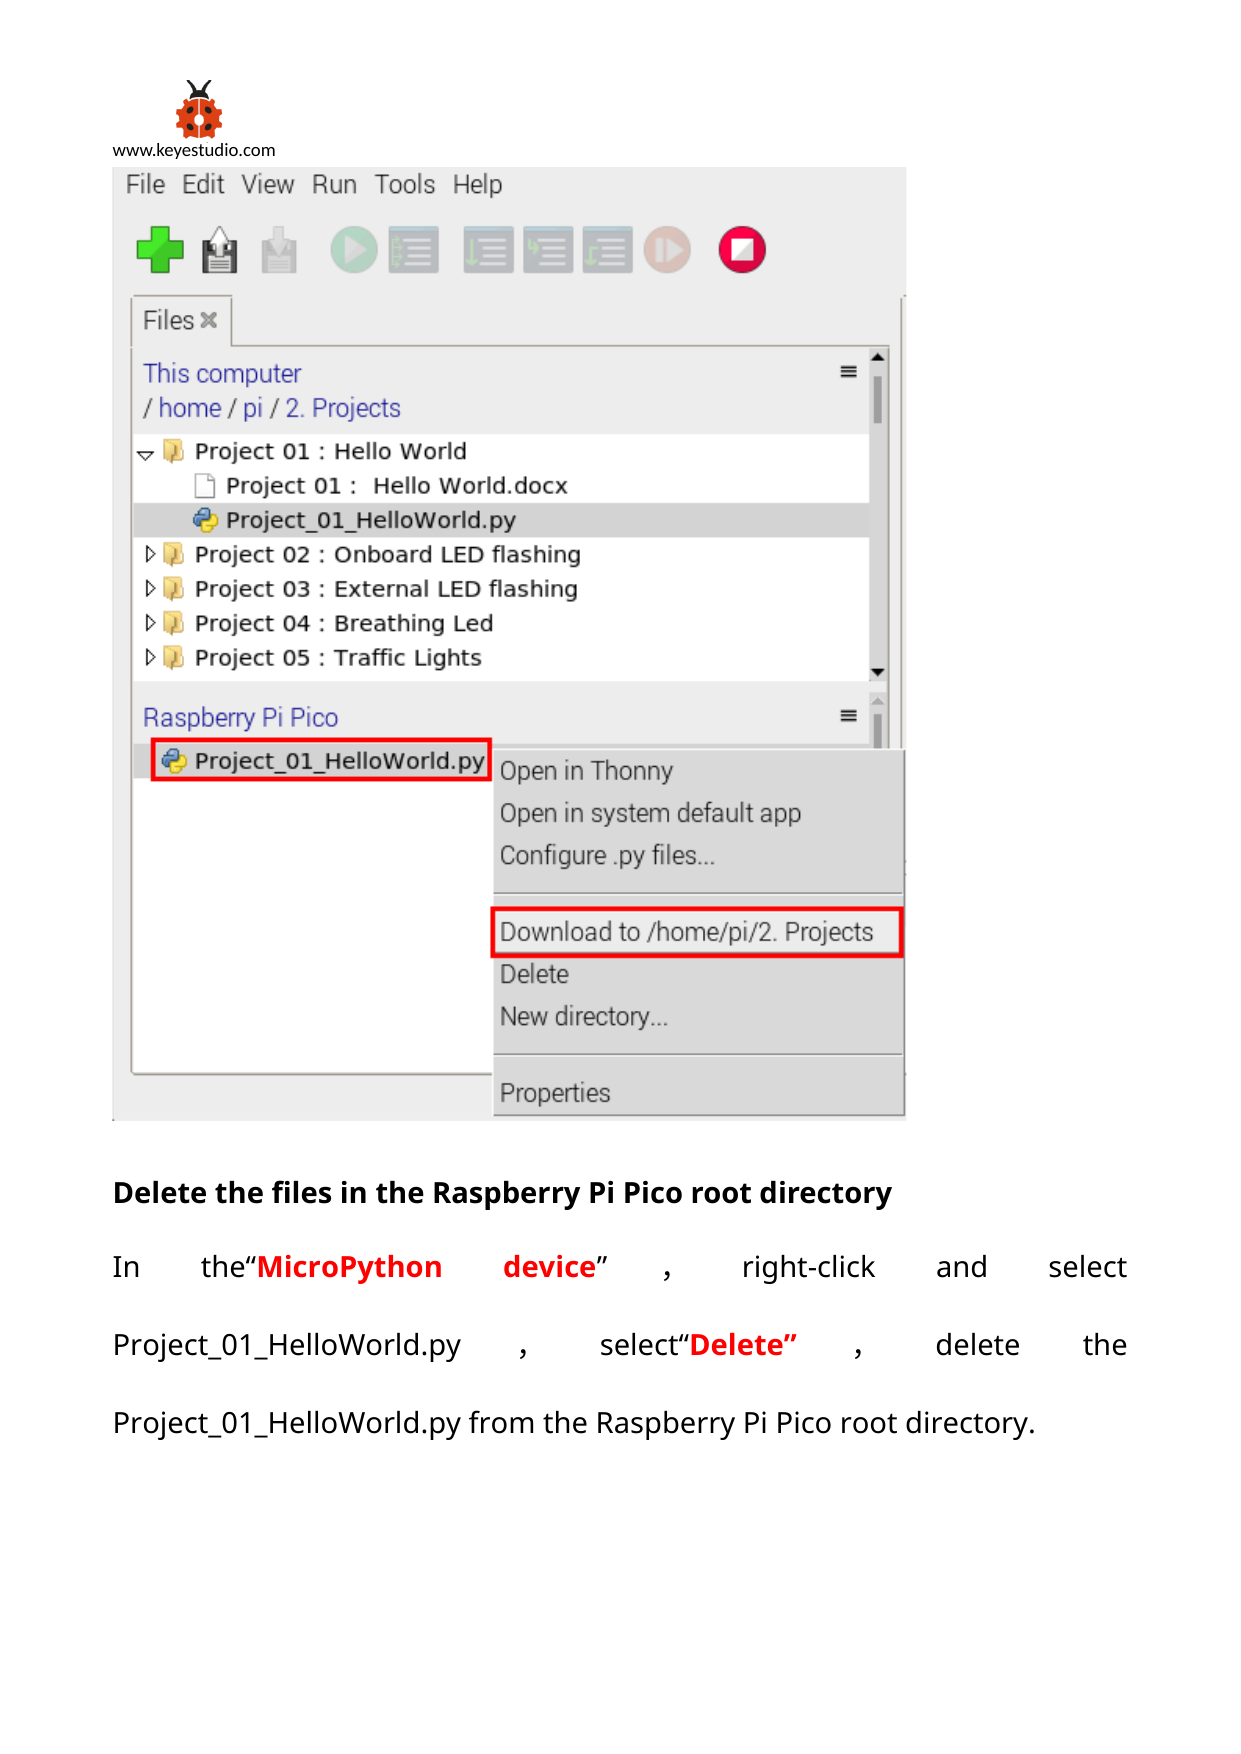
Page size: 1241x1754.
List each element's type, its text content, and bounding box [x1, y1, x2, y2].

text Delete the files in the Raspberry Pi Pico root directory [112, 1159, 1128, 1224]
picture [164, 80, 241, 143]
picture [112, 167, 907, 1121]
text In the“MicroPython device”，right-click and select Project_01_HelloWorld.py，select“Delete”，delete the Project_01_HelloWorld.py from the Raspberry Pi Pico root directory. [112, 1234, 1128, 1454]
